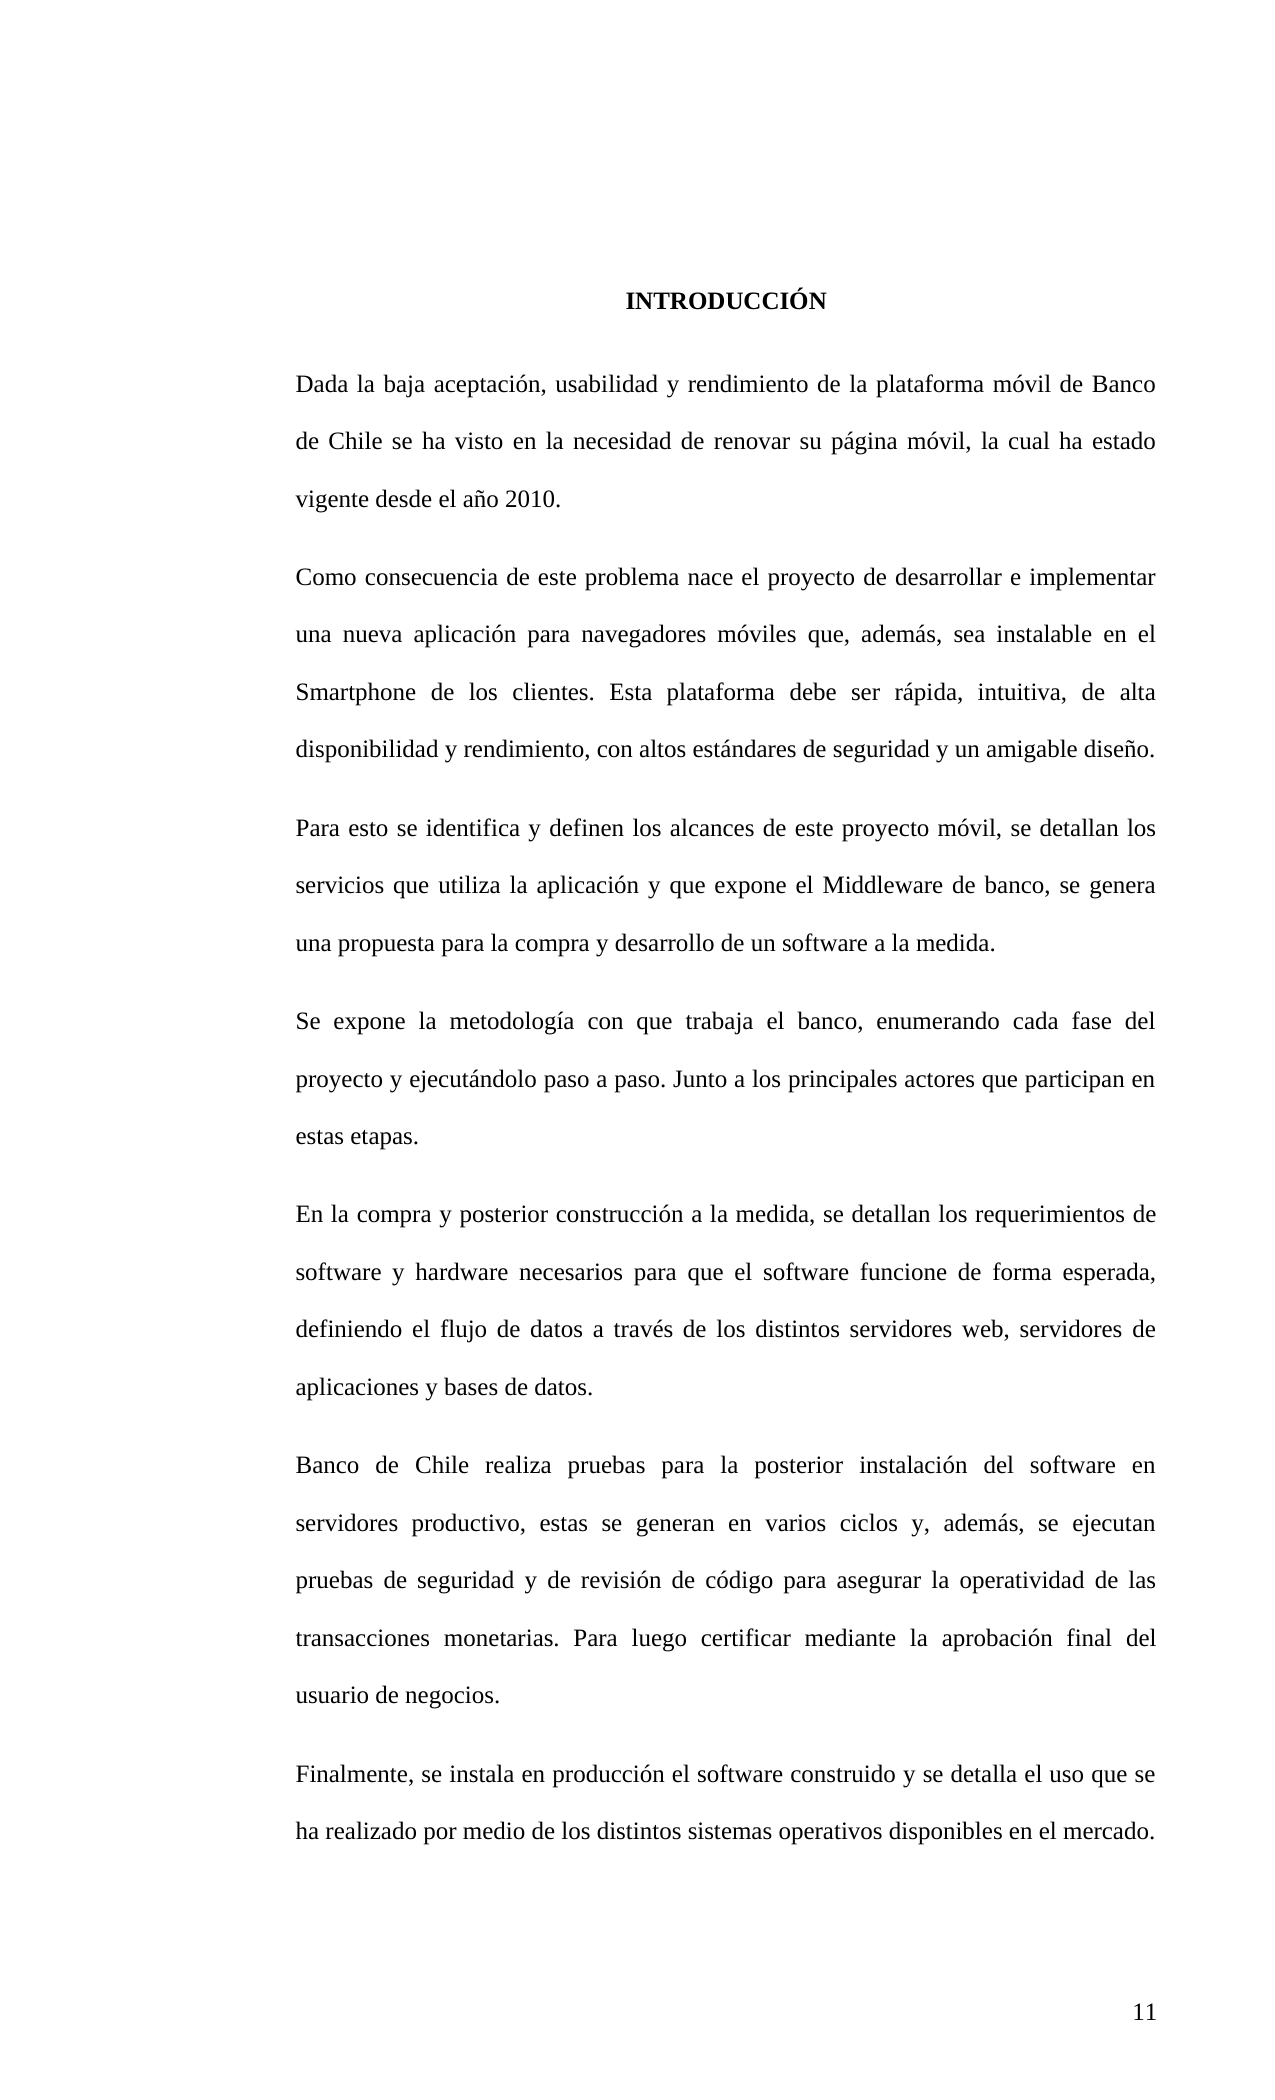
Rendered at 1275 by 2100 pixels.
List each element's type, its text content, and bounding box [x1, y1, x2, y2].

text En la compra y posterior construcción a la medida, se detallan los requerimientos de software y hardware necesarios para que el software funcione de forma esperada, definiendo el flujo de datos a través de los distintos servidores web, servidores de aplicaciones y bases de datos. [295, 1199, 1157, 1401]
text Finalmente, se instala en producción el software construido y se detalla el uso que se ha realizado por medio de los distintos sistemas operativos disponibles en el mercado. [295, 1759, 1157, 1845]
text Banco de Chile realiza pruebas para la posterior instalación del software en servidores productivo, estas se generan en varios ciclos y, además, se ejecutan pruebas de seguridad y de revisión de código para asegurar la operatividad de las transacciones monetarias. Para luego certificar mediante la aprobación final del usuario de negocios. [295, 1450, 1157, 1709]
text Como consecuencia de este problema nace el proyecto de desarrollar e implementar una nueva aplicación para navegadores móviles que, además, sea instalable en el Smartphone de los clientes. Esta plataforma debe ser rápida, intuitiva, de alta disponibilidad y rendimiento, con altos estándares de seguridad y un amigable diseño. [295, 562, 1157, 763]
text Para esto se identifica y definen los alcances de este proyecto móvil, se detallan los servicios que utiliza la aplicación y que expone el Middleware de banco, se genera una propuesta para la compra y desarrollo de un software a la medida. [295, 813, 1157, 957]
subtitle Introducción [295, 286, 1157, 315]
text Se expone la metodología con que trabaja el banco, enumerando cada fase del proyecto y ejecutándolo paso a paso. Junto a los principales actores que participan en estas etapas. [295, 1006, 1157, 1150]
text Dada la baja aceptación, usabilidad y rendimiento de la plataforma móvil de Banco de Chile se ha visto en la necesidad de renovar su página móvil, la cual ha estado vigente desde el año 2010. [295, 369, 1157, 512]
